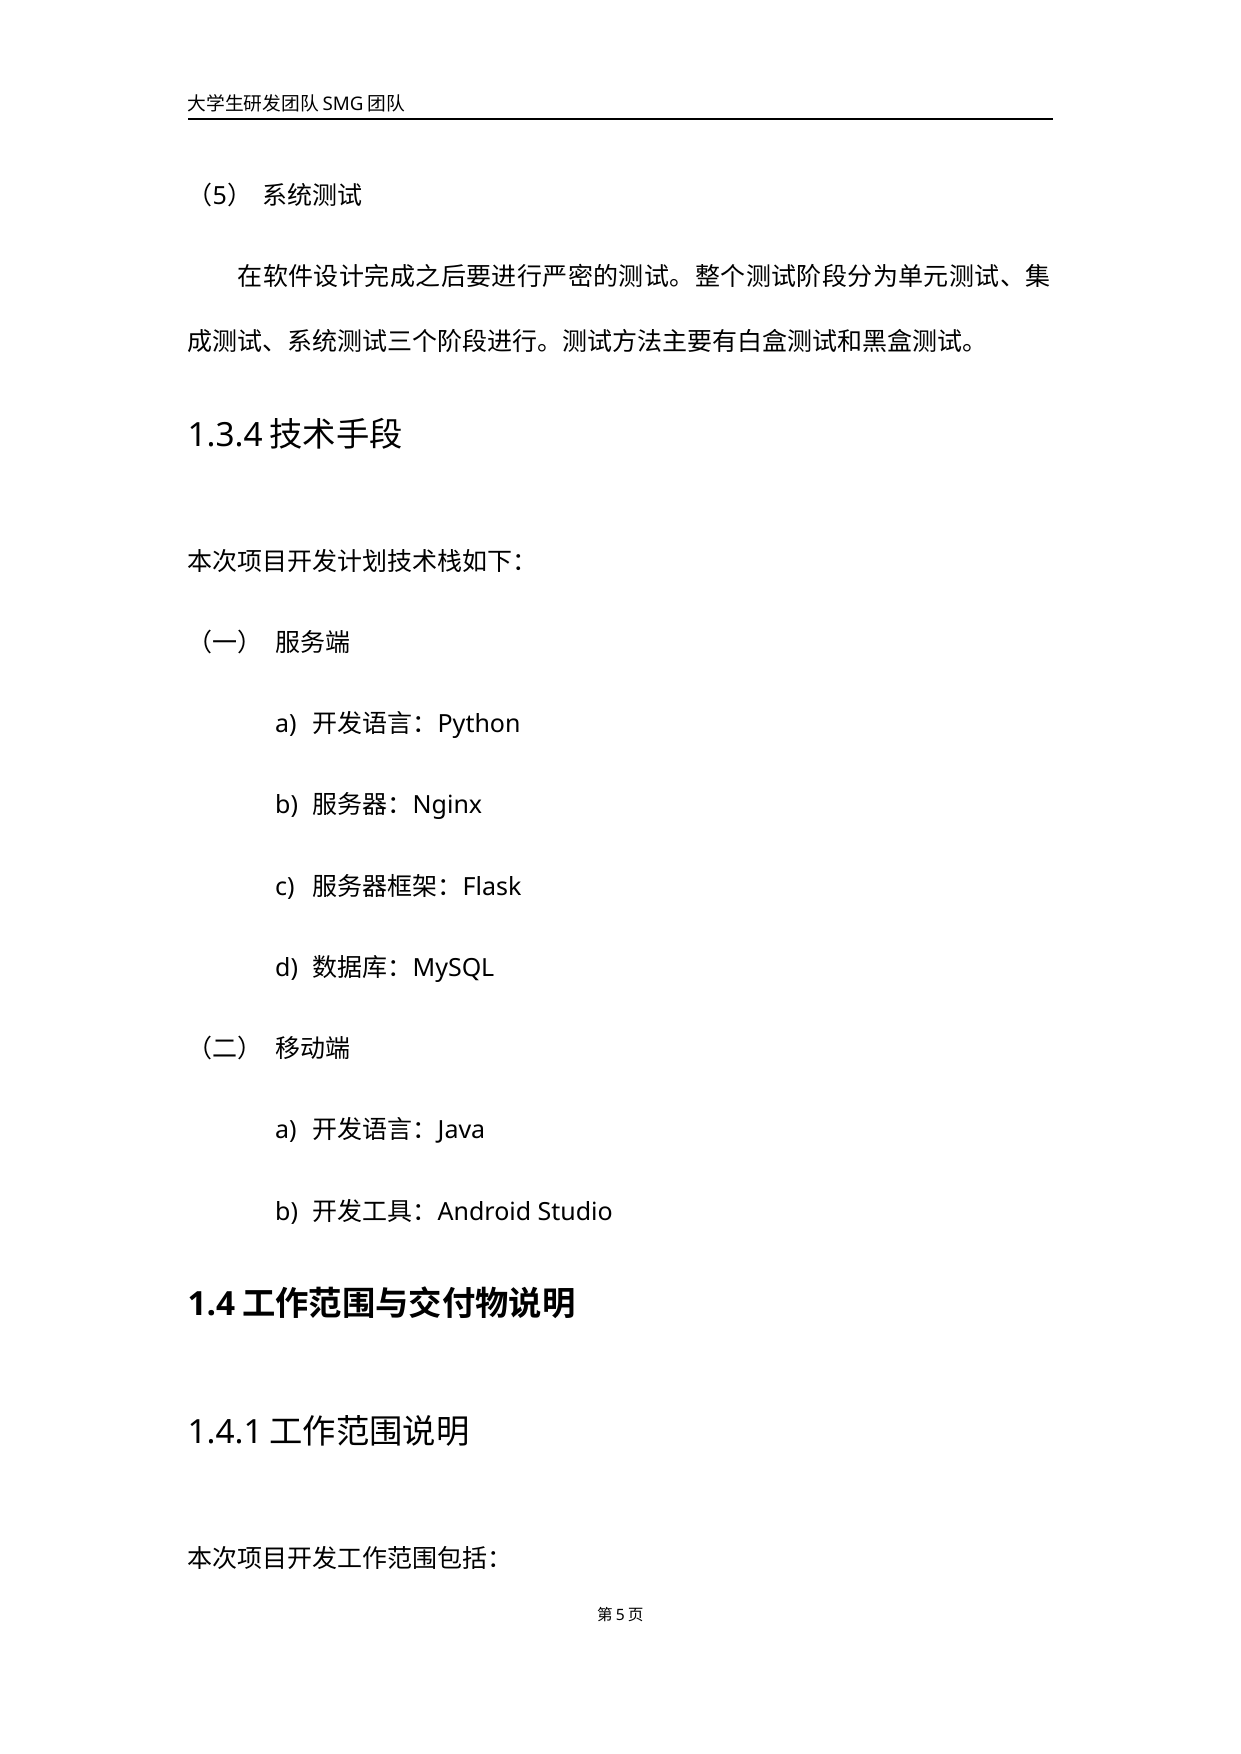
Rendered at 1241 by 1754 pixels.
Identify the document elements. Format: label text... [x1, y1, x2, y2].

list 数据库：MySQL [275, 933, 1053, 998]
list 开发语言：Python [275, 689, 1053, 754]
text 本次项目开发计划技术栈如下： [187, 527, 1053, 592]
list 在软件设计完成之后要进行严密的测试。整个测试阶段分为单元测试、集成测试、系统测试三个阶段进行。测试方法主要有白盒测试和黑盒测试。 [187, 242, 1053, 372]
subtitle 1.4.1工作范围说明 [187, 1396, 1053, 1461]
subtitle 1.3.4技术手段 [187, 399, 1053, 464]
list 服务端 [187, 608, 1053, 673]
list 系统测试 [187, 161, 1053, 226]
text 本次项目开发工作范围包括： [187, 1524, 1053, 1589]
list 服务器：Nginx [275, 771, 1053, 836]
subtitle 1.4工作范围与交付物说明 [187, 1269, 1053, 1334]
list 移动端 [187, 1014, 1053, 1079]
list 服务器框架：Flask [275, 852, 1053, 917]
list 开发语言：Java [275, 1096, 1053, 1161]
list 开发工具：Android Studio [275, 1177, 1053, 1242]
